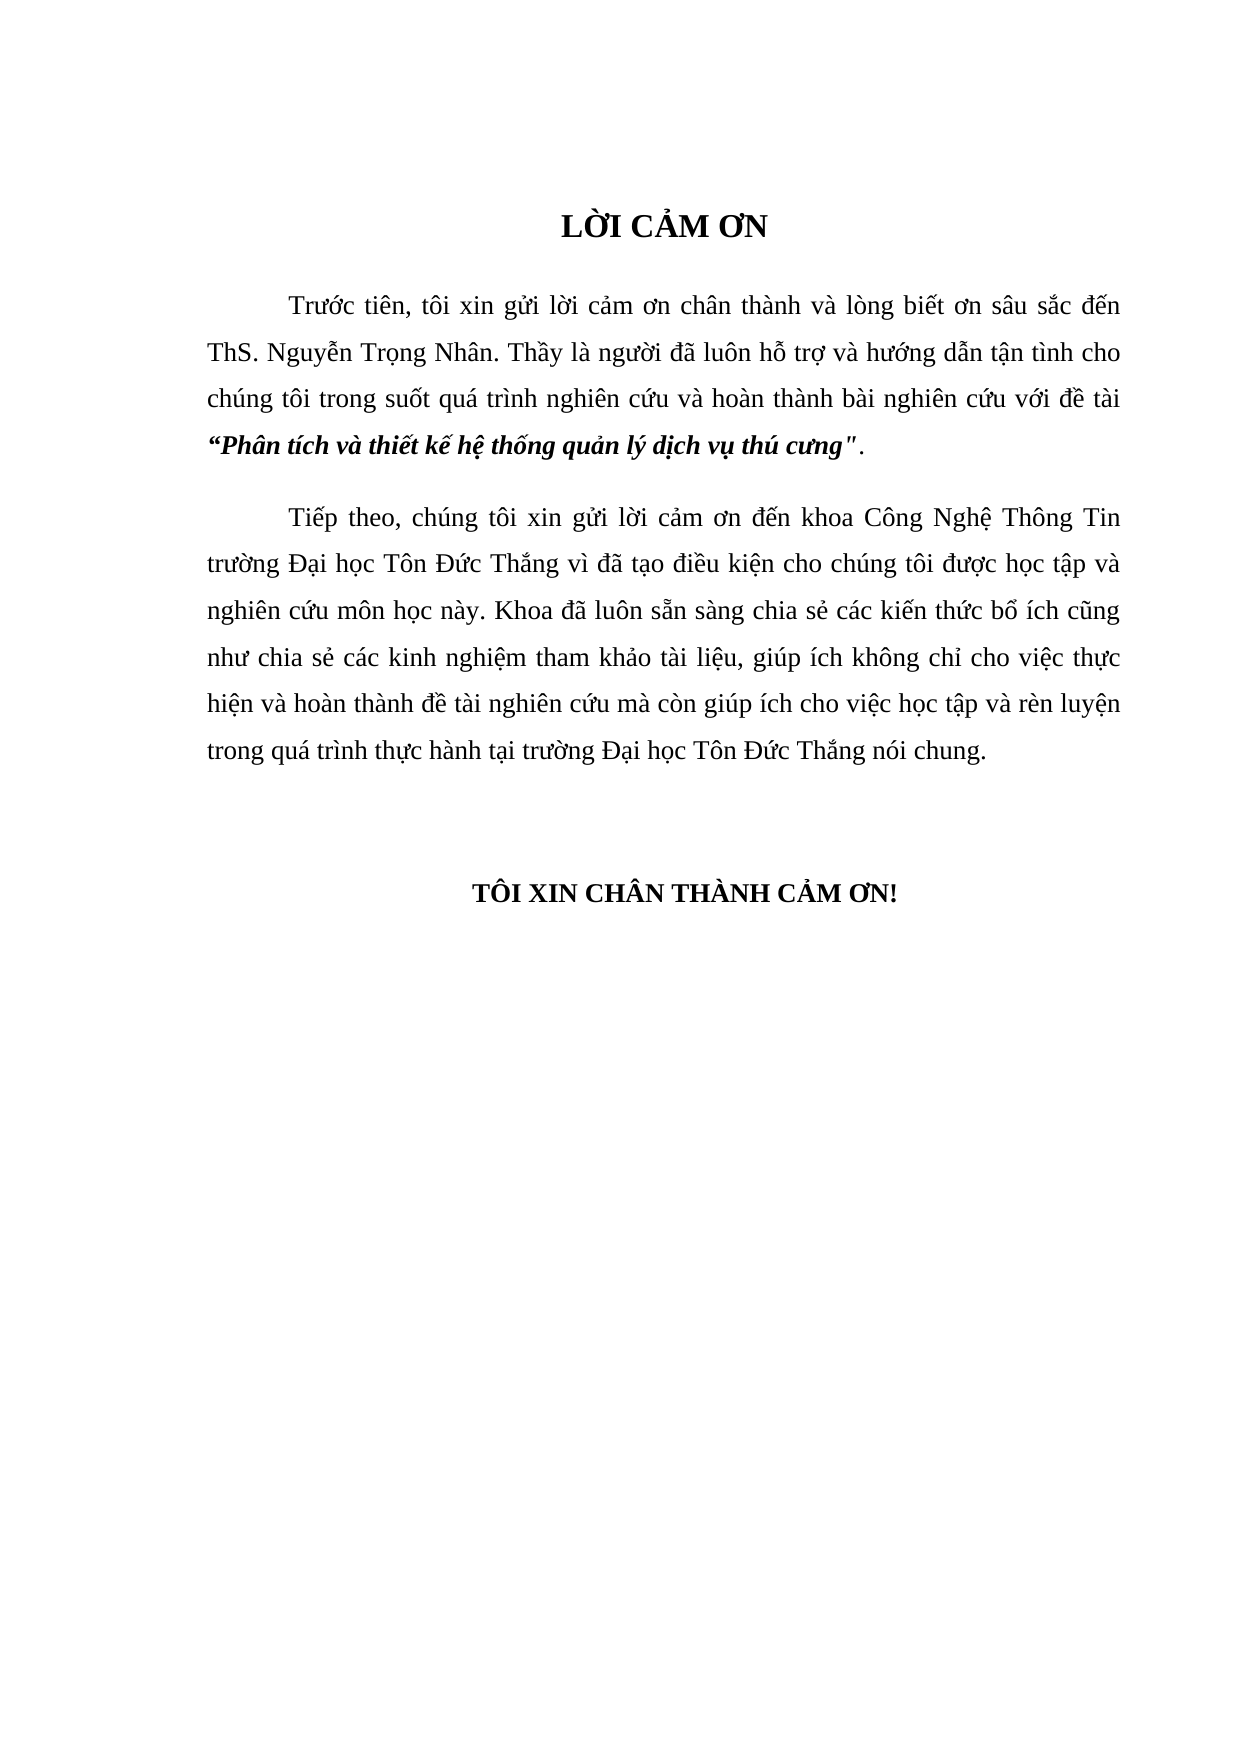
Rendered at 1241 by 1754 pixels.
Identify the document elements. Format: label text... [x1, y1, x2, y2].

text Trước tiên, tôi xin gửi lời cảm ơn chân thành và lòng biết ơn sâu sắc đến ThS. Nguyễn Trọng Nhân. Thầy là người đã luôn hỗ trợ và hướng dẫn tận tình cho chúng tôi trong suốt quá trình nghiên cứu và hoàn thành bài nghiên cứu với đề tài “Phân tích và thiết kế hệ thống quản lý dịch vụ thú cưng". [207, 289, 1122, 460]
text LỜI CẢM ƠN [207, 207, 1122, 245]
text Tiếp theo, chúng tôi xin gửi lời cảm ơn đến khoa Công Nghệ Thông Tin trường Đại học Tôn Đức Thắng vì đã tạo điều kiện cho chúng tôi được học tập và nghiên cứu môn học này. Khoa đã luôn sẵn sàng chia sẻ các kiến thức bổ ích cũng như chia sẻ các kinh nghiệm tham khảo tài liệu, giúp ích không chỉ cho việc thực hiện và hoàn thành đề tài nghiên cứu mà còn giúp ích cho việc học tập và rèn luyện trong quá trình thực hành tại trường Đại học Tôn Đức Thắng nói chung. [207, 501, 1122, 765]
text TÔI XIN CHÂN THÀNH CẢM ƠN! [207, 878, 1122, 909]
